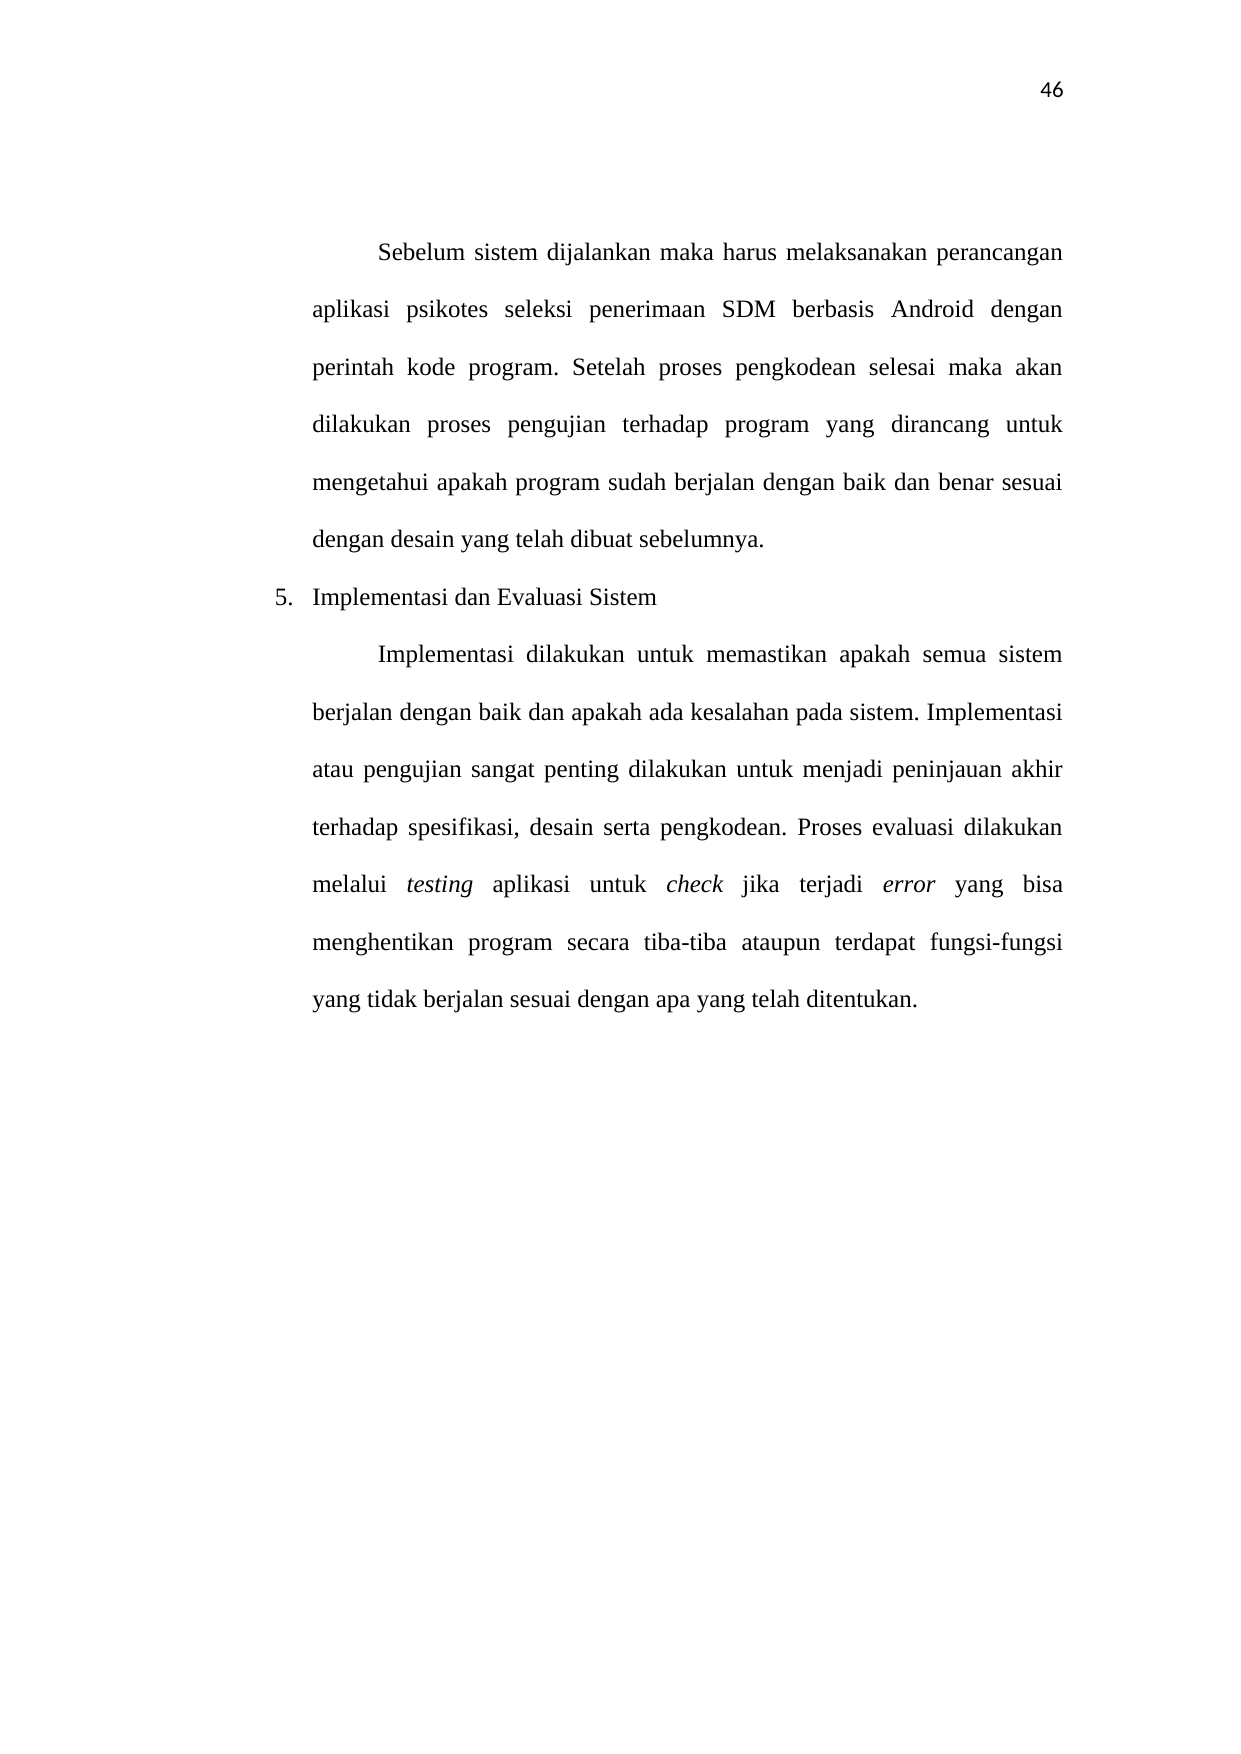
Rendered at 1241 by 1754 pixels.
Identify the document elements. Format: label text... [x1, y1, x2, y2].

list Implementasi dilakukan untuk memastikan apakah semua sistem berjalan dengan baik dan apakah ada kesalahan pada sistem. Implementasi atau pengujian sangat penting dilakukan untuk menjadi peninjauan akhir terhadap spesifikasi, desain serta pengkodean. Proses evaluasi dilakukan melalui testing aplikasi untuk check jika terjadi error yang bisa menghentikan program secara tiba-tiba ataupun terdapat fungsi-fungsi yang tidak berjalan sesuai dengan apa yang telah ditentukan. [312, 639, 1063, 1013]
text Implementasi dan Evaluasi Sistem [274, 582, 1063, 611]
list Sebelum sistem dijalankan maka harus melaksanakan perancangan aplikasi psikotes seleksi penerimaan SDM berbasis Android dengan perintah kode program. Setelah proses pengkodean selesai maka akan dilakukan proses pengujian terhadap program yang dirancang untuk mengetahui apakah program sudah berjalan dengan baik dan benar sesuai dengan desain yang telah dibuat sebelumnya. [312, 237, 1063, 553]
